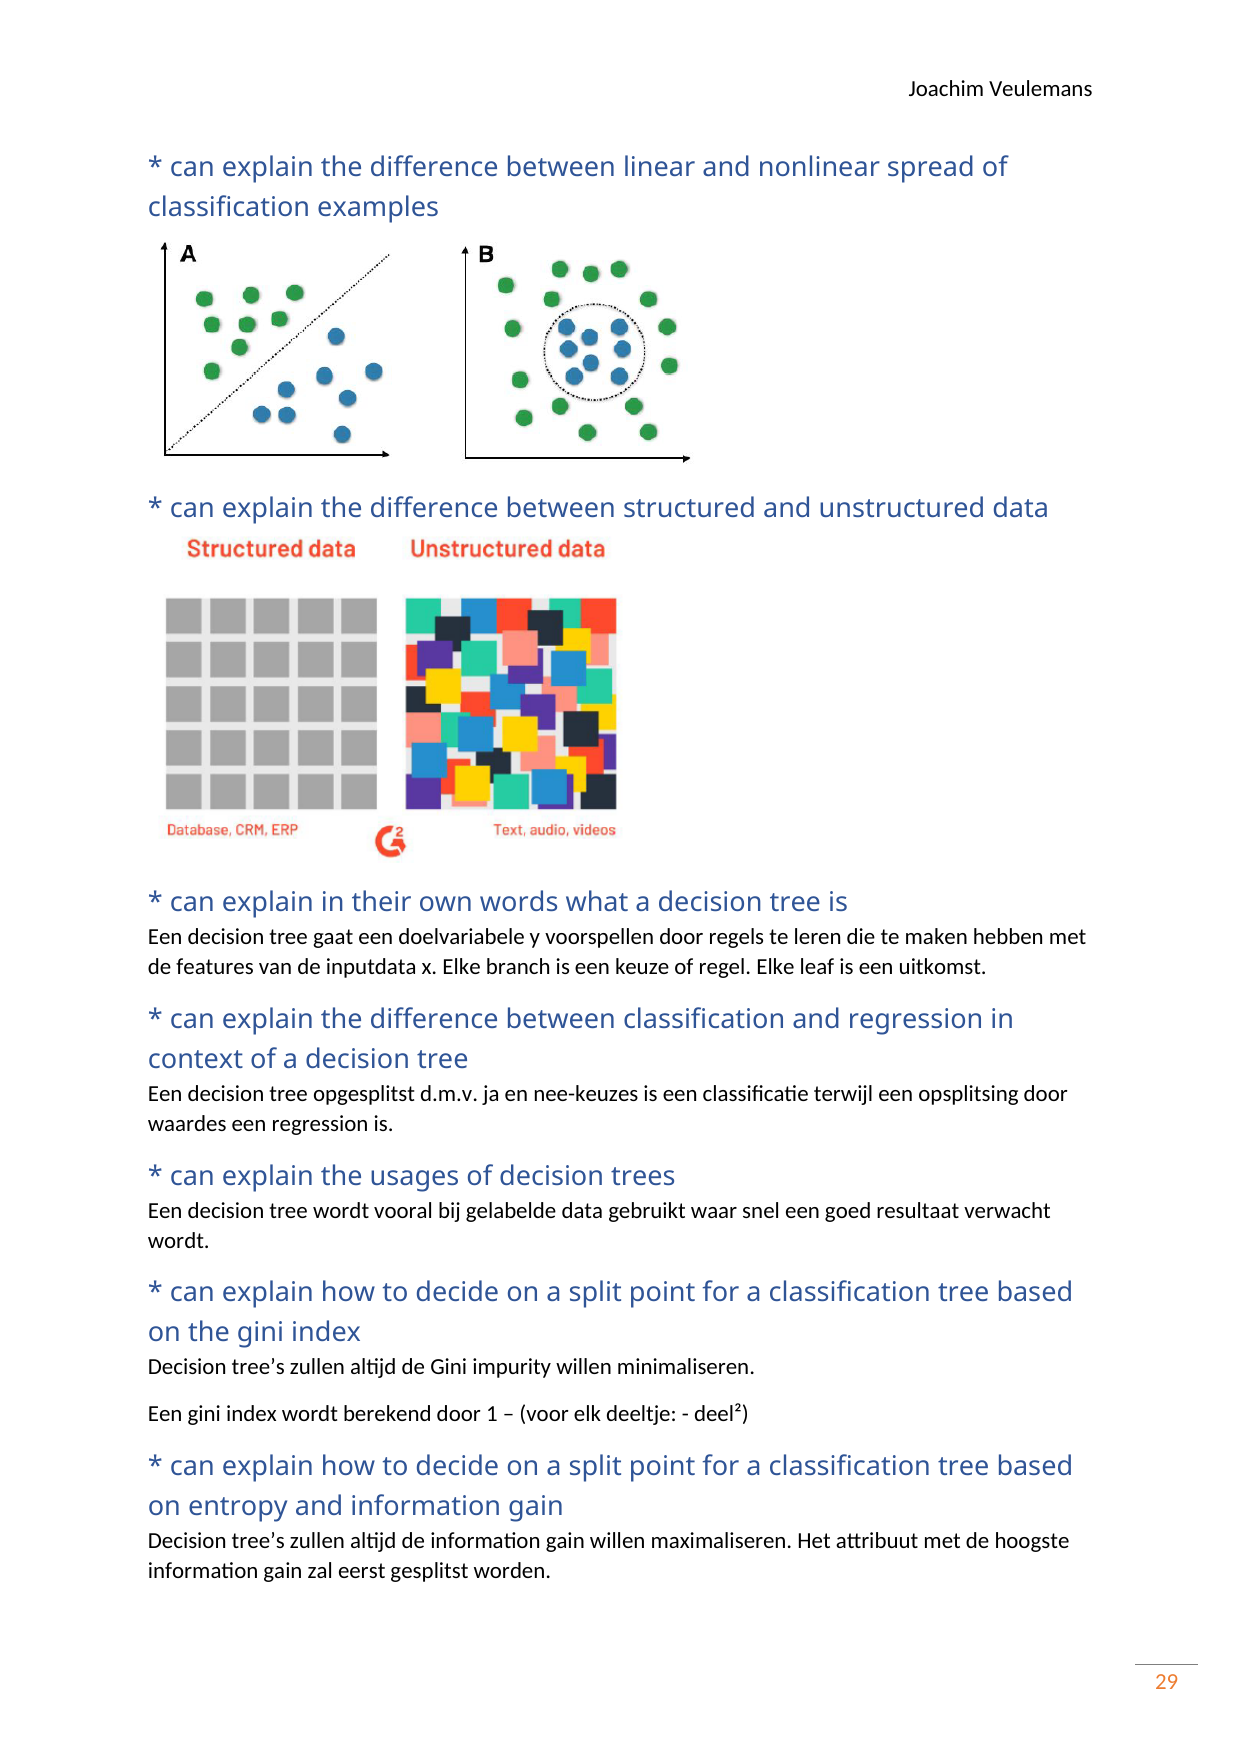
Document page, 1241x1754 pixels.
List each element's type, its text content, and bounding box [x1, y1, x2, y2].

text Een decision tree wordt vooral bij gelabelde data gebruikt waar snel een goed resultaat verwacht wordt. [148, 1196, 1093, 1254]
picture [147, 528, 629, 864]
subtitle * can explain the usages of decision trees [148, 1156, 1093, 1193]
subtitle * can explain the difference between structured and unstructured data [148, 488, 1093, 525]
subtitle * can explain the difference between classification and regression in context of a decision tree [148, 999, 1093, 1076]
subtitle * can explain how to decide on a split point for a classification tree based on the gini index [148, 1273, 1093, 1349]
text Decision tree’s zullen altijd de information gain willen maximaliseren. Het attribuut met de hoogste information gain zal eerst gesplitst worden. [148, 1526, 1093, 1584]
picture [147, 227, 709, 470]
subtitle * can explain in their own words what a decision tree is [148, 882, 1093, 919]
subtitle * can explain the difference between linear and nonlinear spread of classification examples [148, 148, 1093, 224]
text Een gini index wordt berekend door 1 – (voor elk deeltje: - deel²) [148, 1399, 1093, 1427]
text Een decision tree opgesplitst d.m.v. ja en nee-keuzes is een classificatie terwijl een opsplitsing door waardes een regression is. [148, 1079, 1093, 1137]
subtitle * can explain how to decide on a split point for a classification tree based on entropy and information gain [148, 1446, 1093, 1523]
text Decision tree’s zullen altijd de Gini impurity willen minimaliseren. [148, 1352, 1093, 1380]
text Een decision tree gaat een doelvariabele y voorspellen door regels te leren die te maken hebben met de features van de inputdata x. Elke branch is een keuze of regel. Elke leaf is een uitkomst. [148, 922, 1093, 980]
